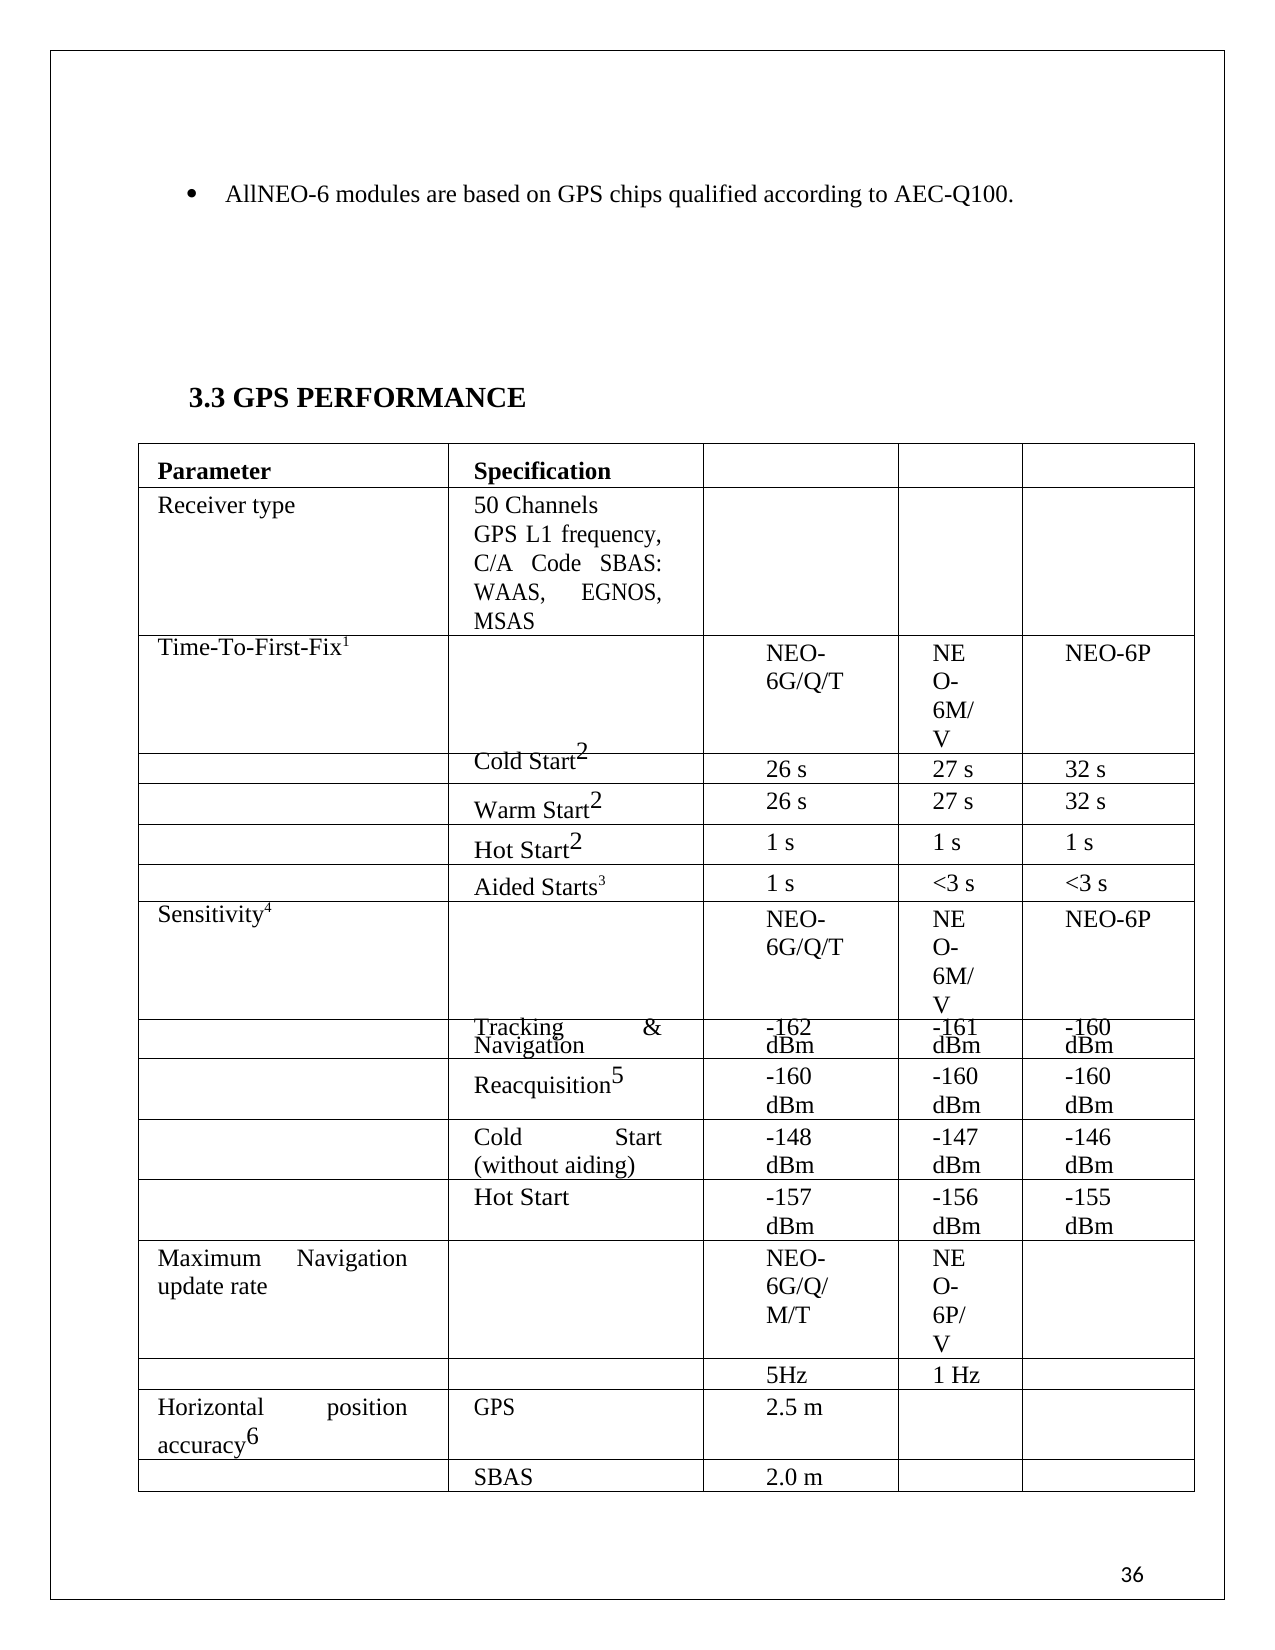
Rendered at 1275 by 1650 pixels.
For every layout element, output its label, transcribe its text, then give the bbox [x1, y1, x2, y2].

table_cell Cold Start (without aiding) [449, 1120, 703, 1179]
table_cell -162 dBm [704, 1020, 898, 1058]
table_cell -160 dBm [1023, 1020, 1194, 1058]
table_cell -160 dBm [899, 1059, 1022, 1119]
table_cell NEO-6G/Q/M/T [704, 1241, 898, 1358]
table_cell Cold Start2 [449, 754, 703, 782]
table_cell [1023, 1359, 1194, 1389]
table_cell NEO-6P [1023, 636, 1194, 753]
table_cell [139, 1020, 448, 1058]
table_cell Warm Start2 [449, 784, 703, 823]
table_header [899, 444, 1022, 487]
table_cell -148 dBm [704, 1120, 898, 1179]
table_cell [139, 1059, 448, 1119]
table_cell 2.5 m [704, 1390, 898, 1459]
table_cell 32 s [1023, 784, 1194, 823]
table_cell Maximum Navigation update rate [139, 1241, 448, 1358]
list AllNEO-6 modules are based on GPS chips qualified according to AEC-Q100. [187, 179, 1095, 207]
subtitle 3.3 GPS PERFORMANCE [189, 380, 1095, 413]
table_cell NEO-6P/V [899, 1241, 1022, 1358]
table_cell NEO-6P [1023, 902, 1194, 1019]
table_cell NEO-6G/Q/T [704, 636, 898, 753]
table_cell 50 Channels GPS L1 frequency, C/A Code SBAS: WAAS, EGNOS, MSAS [449, 488, 703, 634]
table_cell Hot Start [449, 1180, 703, 1239]
table_cell -157 dBm [704, 1180, 898, 1239]
table_cell Horizontal position accuracy6 [139, 1390, 448, 1459]
table_header Specification [449, 444, 703, 487]
table_cell Hot Start2 [449, 825, 703, 864]
table_cell -147 dBm [899, 1120, 1022, 1179]
table_cell -146 dBm [1023, 1120, 1194, 1179]
table_cell Aided Starts3 [449, 865, 703, 901]
table_cell [1023, 488, 1194, 634]
table_cell [449, 636, 703, 753]
table_cell 1 Hz [899, 1359, 1022, 1389]
table_cell [139, 825, 448, 864]
table_cell [139, 1180, 448, 1239]
table_cell 26 s [704, 754, 898, 782]
table_cell GPS [449, 1390, 703, 1459]
table_cell -160 dBm [1023, 1059, 1194, 1119]
table_cell -160 dBm [704, 1059, 898, 1119]
table_cell Reacquisition5 [449, 1059, 703, 1119]
table_cell Time-To-First-Fix1 [139, 636, 448, 753]
table_header [1023, 444, 1194, 487]
table_cell NEO-6G/Q/T [704, 902, 898, 1019]
table_cell [139, 1460, 448, 1491]
table_cell -156 dBm [899, 1180, 1022, 1239]
table_cell Sensitivity4 [139, 902, 448, 1019]
table_cell [449, 902, 703, 1019]
table_cell 32 s [1023, 754, 1194, 782]
table_cell Receiver type [139, 488, 448, 634]
table_header [704, 444, 898, 487]
table_cell [899, 1460, 1022, 1491]
table_cell 1 s [704, 825, 898, 864]
table_cell [1023, 1241, 1194, 1358]
table_cell [139, 1120, 448, 1179]
table_cell [449, 1359, 703, 1389]
table_cell 5Hz [704, 1359, 898, 1389]
table_cell 26 s [704, 784, 898, 823]
table_cell 1 s [704, 865, 898, 901]
table_cell [1023, 1390, 1194, 1459]
table_cell [139, 1359, 448, 1389]
table_cell 27 s [899, 784, 1022, 823]
table_cell [449, 1241, 703, 1358]
table_cell SBAS [449, 1460, 703, 1491]
table_cell NEO-6M/V [899, 636, 1022, 753]
table_cell 1 s [1023, 825, 1194, 864]
table_cell NEO-6M/V [899, 902, 1022, 1019]
table_cell -161 dBm [899, 1020, 1022, 1058]
table_cell Tracking & Navigation [449, 1020, 703, 1058]
table_cell [139, 865, 448, 901]
table_cell [899, 488, 1022, 634]
table_cell <3 s [899, 865, 1022, 901]
table_cell 27 s [899, 754, 1022, 782]
table_header Parameter [139, 444, 448, 487]
table_cell <3 s [1023, 865, 1194, 901]
table_cell [1023, 1460, 1194, 1491]
table_cell [139, 784, 448, 823]
table_cell [139, 754, 448, 782]
table_cell [704, 488, 898, 634]
table_cell -155 dBm [1023, 1180, 1194, 1239]
table_cell 1 s [899, 825, 1022, 864]
table_cell [899, 1390, 1022, 1459]
table_cell 2.0 m [704, 1460, 898, 1491]
